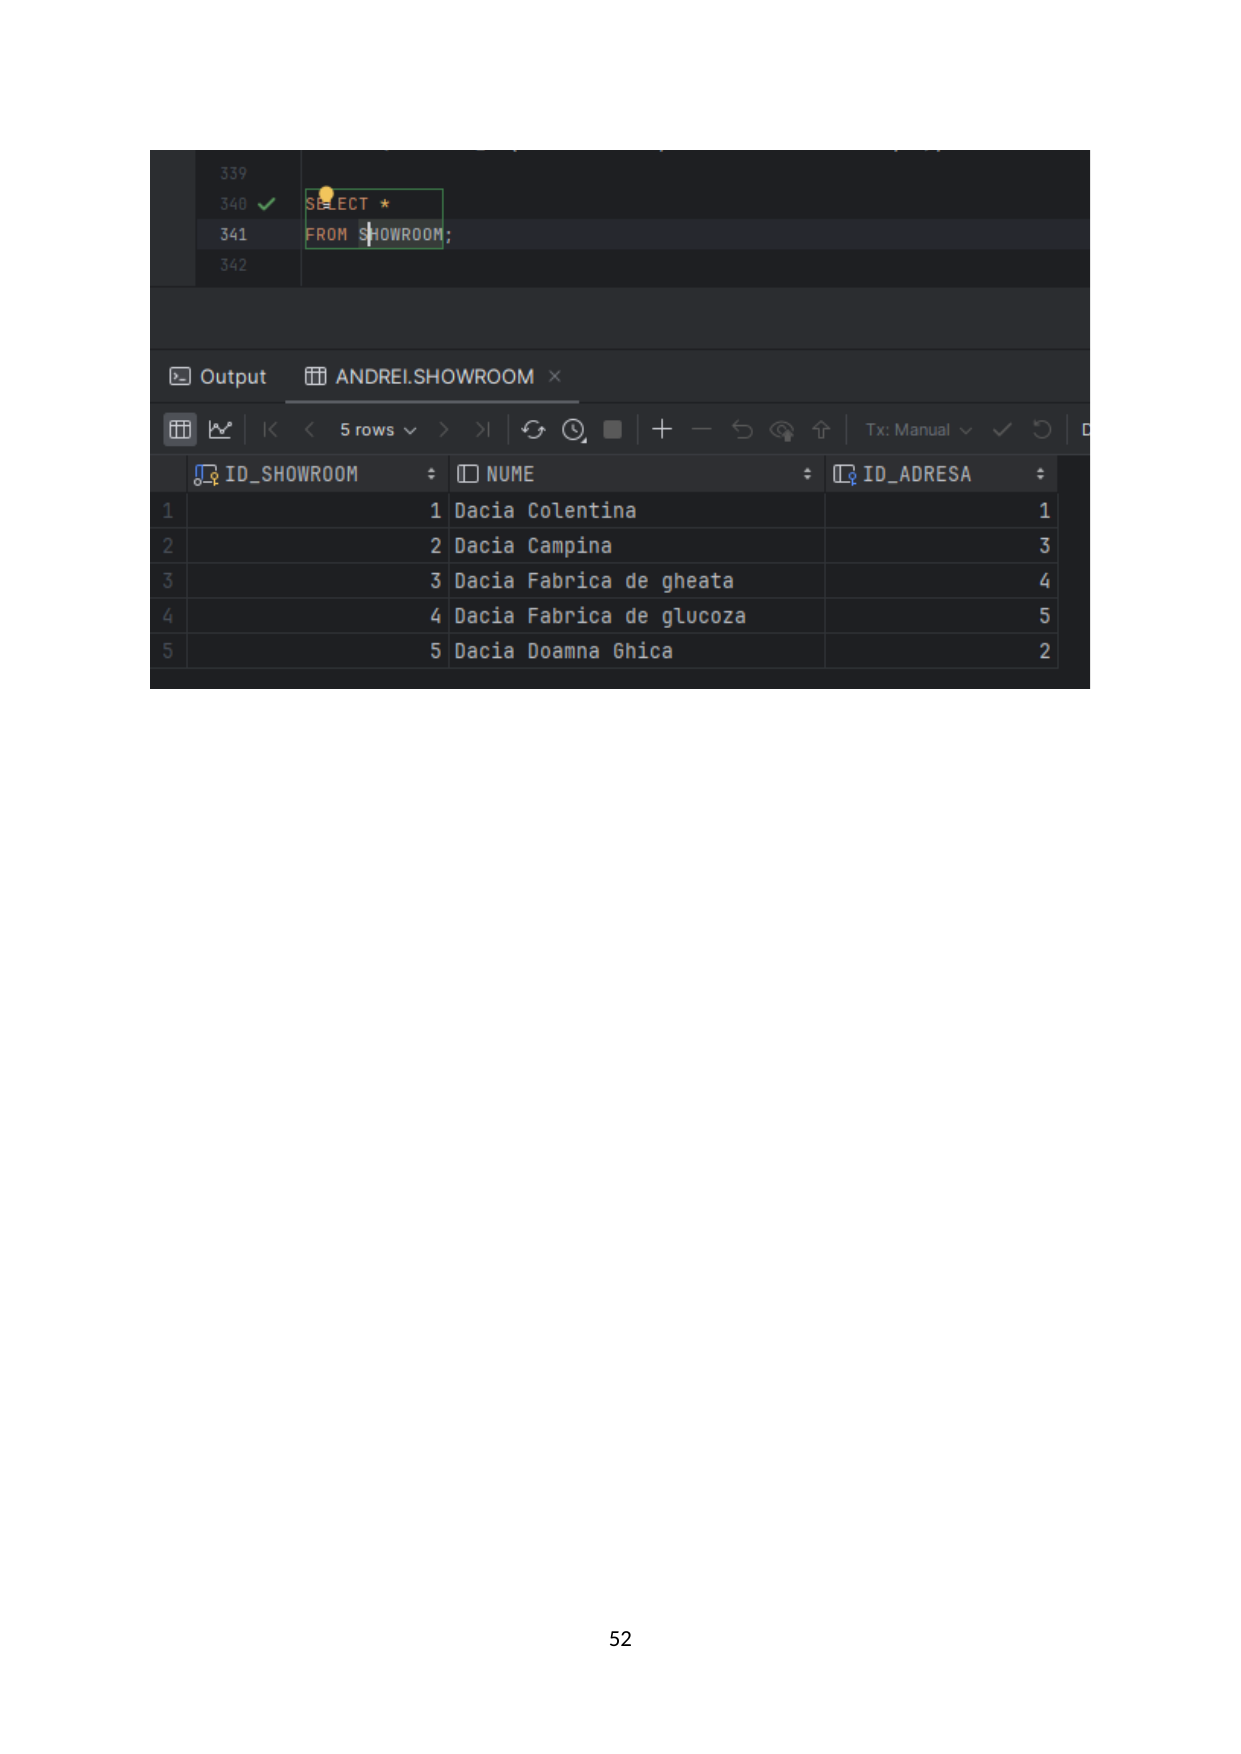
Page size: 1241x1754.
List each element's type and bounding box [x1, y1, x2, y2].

picture [150, 150, 1091, 689]
